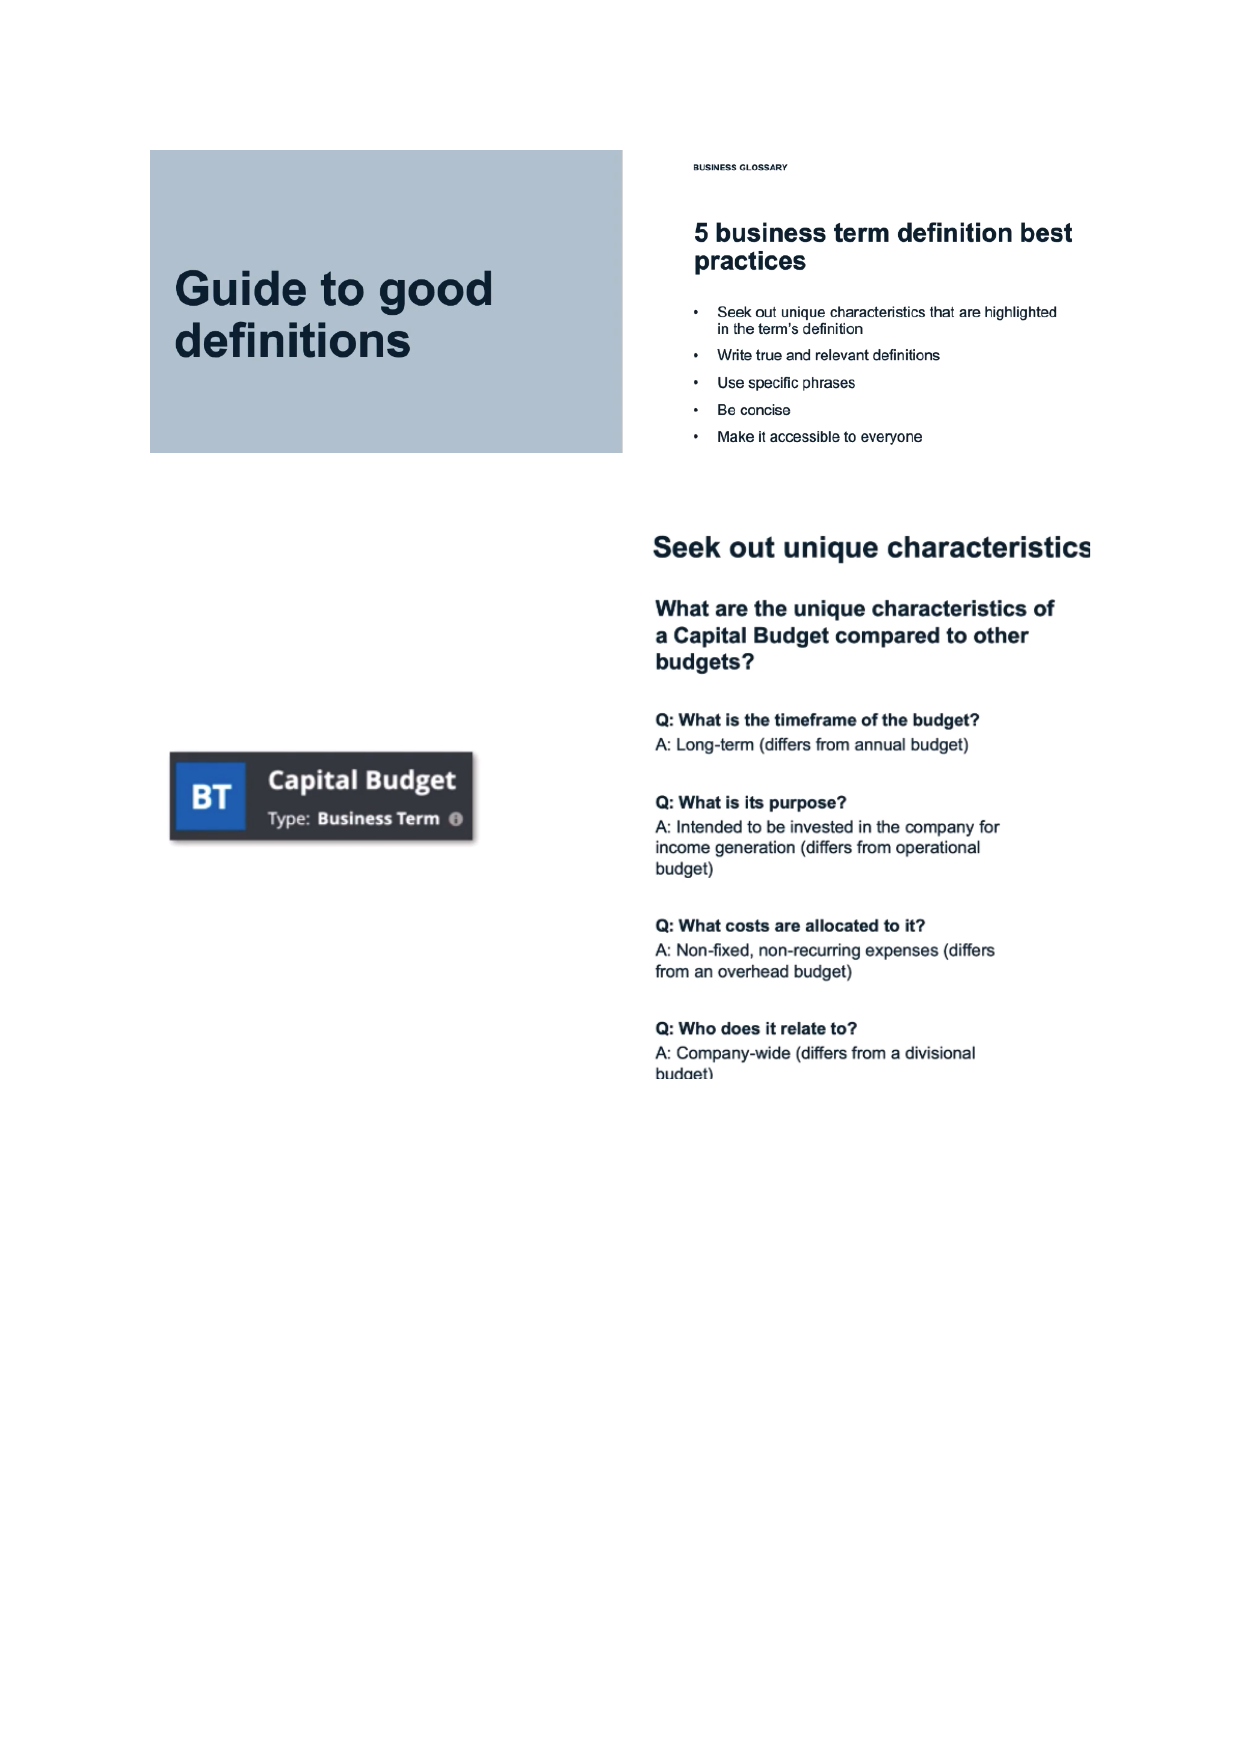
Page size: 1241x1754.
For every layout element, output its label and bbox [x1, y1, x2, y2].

picture [150, 508, 1091, 1079]
picture [150, 150, 1091, 453]
